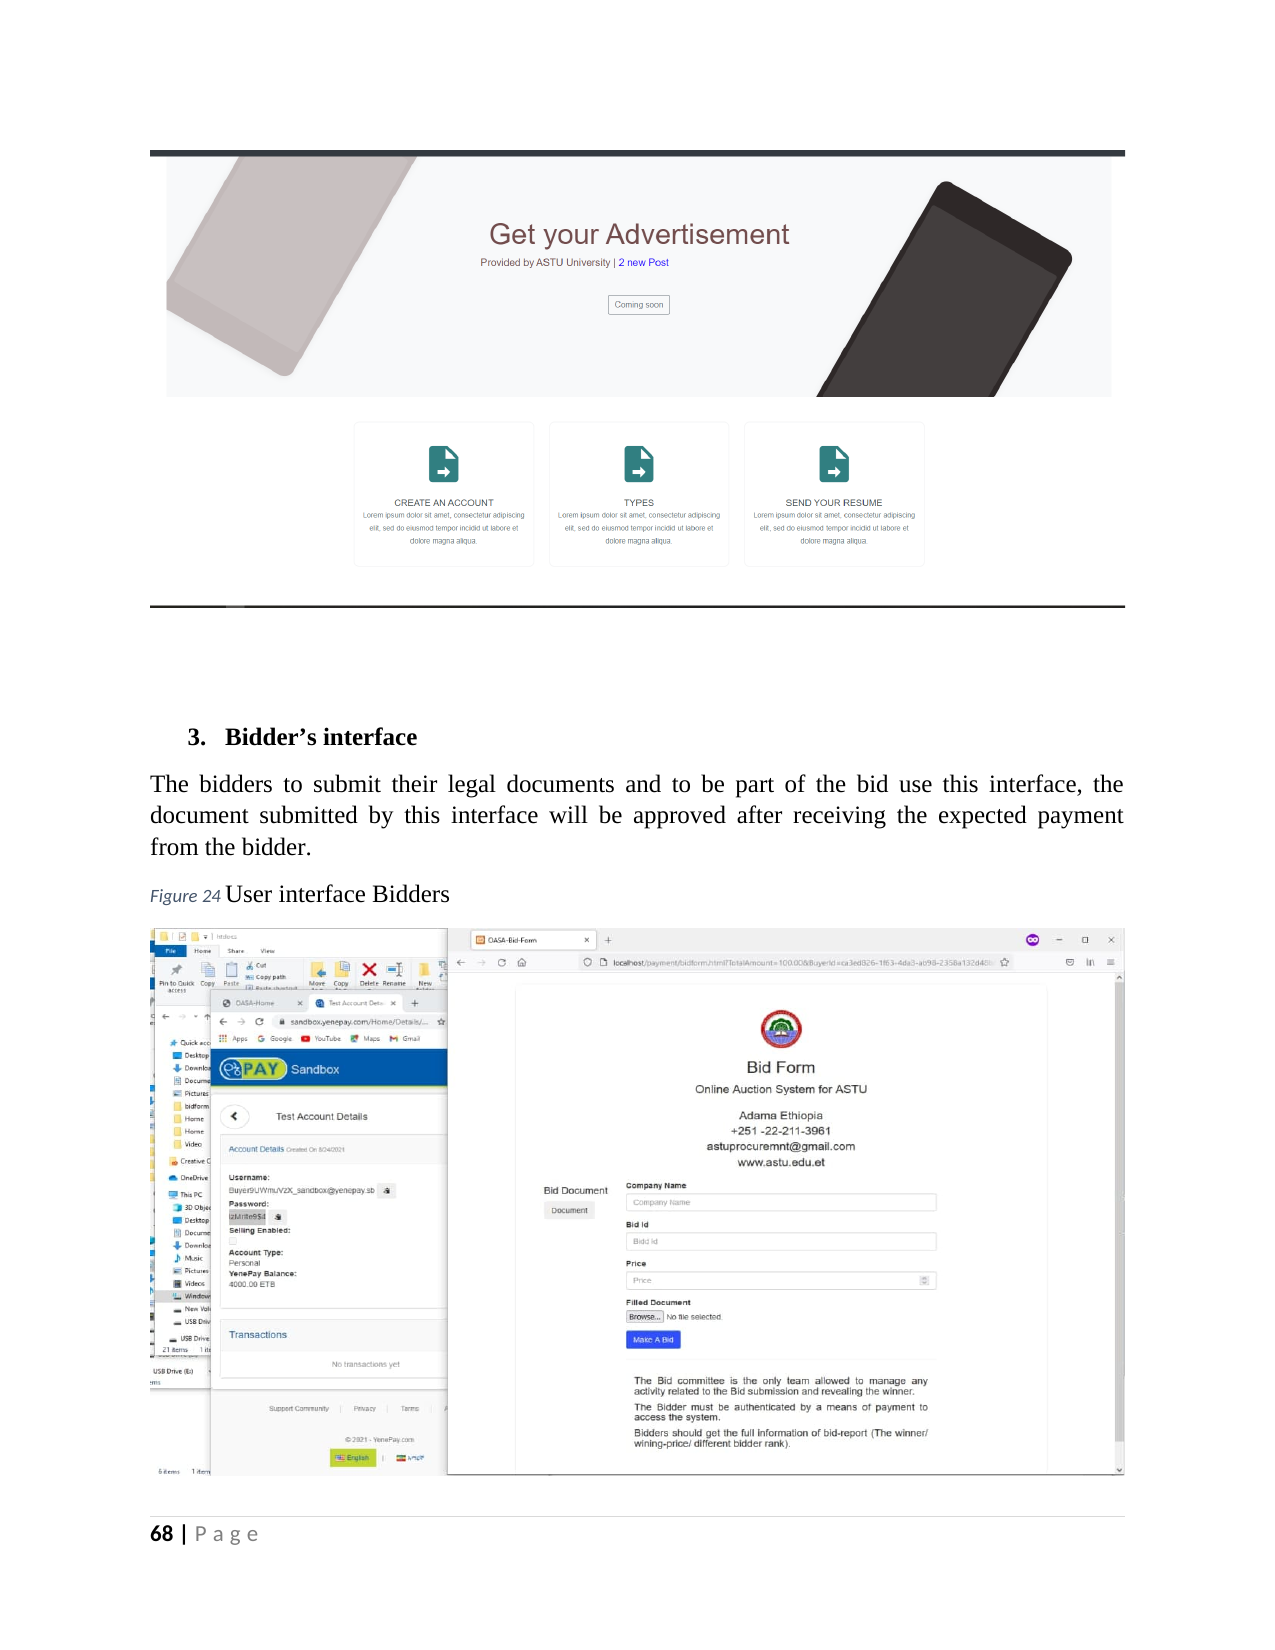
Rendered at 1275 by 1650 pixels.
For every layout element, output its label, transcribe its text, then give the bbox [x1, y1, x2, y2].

picture [150, 150, 1125, 608]
text The bidders to submit their legal documents and to be part of the bid use this interface, the document submitted by this interface will be approved after receiving the expected payment from the bidder. [150, 769, 1125, 860]
picture [150, 928, 1125, 1476]
list Bidder’s interface [187, 722, 1125, 751]
text Figure 24 User interface Bidders [150, 879, 1125, 908]
